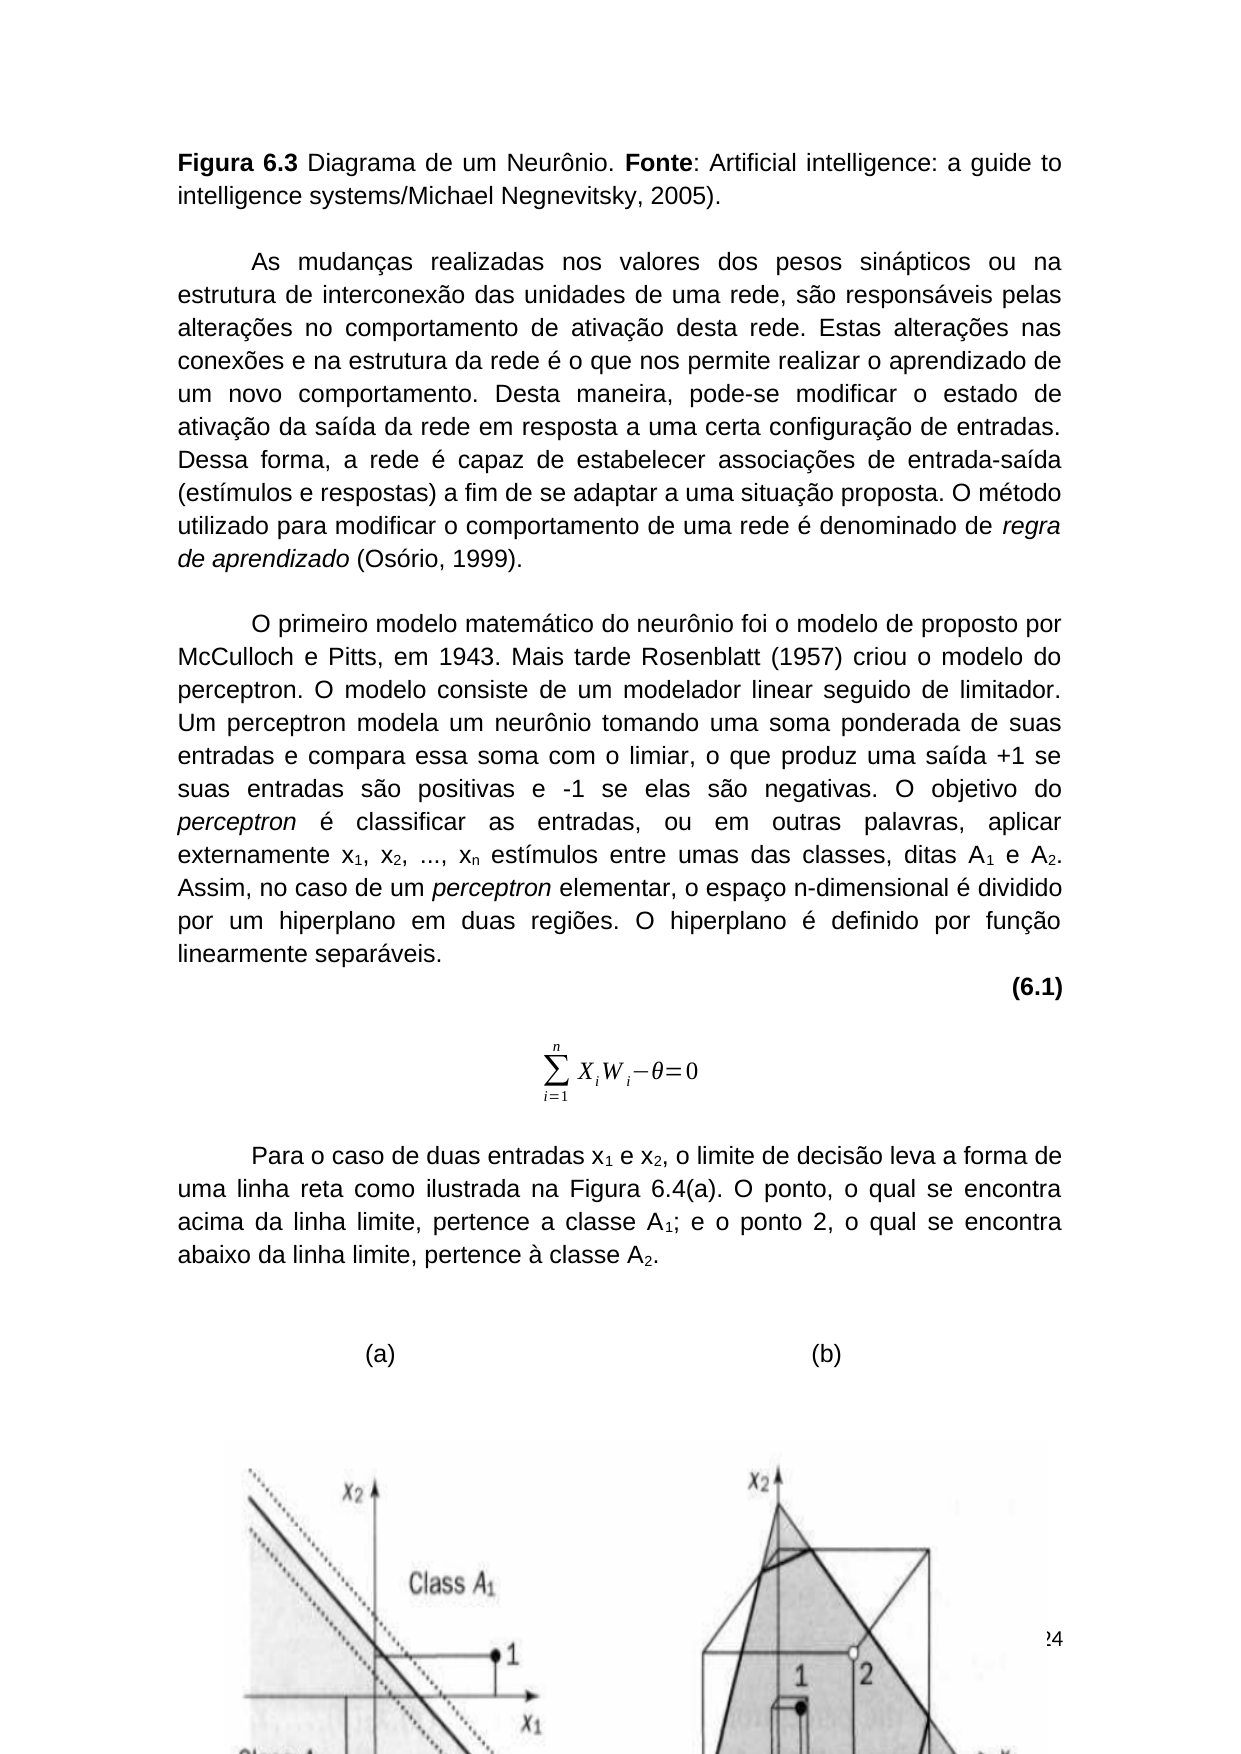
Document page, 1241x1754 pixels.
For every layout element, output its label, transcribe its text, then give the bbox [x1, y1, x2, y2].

picture [224, 1441, 1047, 1754]
text As mudanças realizadas nos valores dos pesos sinápticos ou na estrutura de interconexão das unidades de uma rede, são responsáveis pelas alterações no comportamento de ativação desta rede. Estas alterações nas conexões e na estrutura da rede é o que nos permite realizar o aprendizado de um novo comportamento. Desta maneira, pode-se modificar o estado de ativação da saída da rede em resposta a uma certa configuração de entradas. Dessa forma, a rede é capaz de estabelecer associações de entrada-saída (estímulos e respostas) a fim de se adaptar a uma situação proposta. O método utilizado para modificar o comportamento de uma rede é denominado de regra de aprendizado (Osório, 1999). [177, 247, 1063, 573]
list (b) [365, 1339, 1063, 1368]
text (6.1) [177, 972, 1063, 1001]
text O primeiro modelo matemático do neurônio foi o modelo de proposto por McCulloch e Pitts, em 1943. Mais tarde Rosenblatt (1957) criou o modelo do perceptron. O modelo consiste de um modelador linear seguido de limitador. Um perceptron modela um neurônio tomando uma soma ponderada de suas entradas e compara essa soma com o limiar, o que produz uma saída +1 se suas entradas são positivas e -1 se elas são negativas. O objetivo do perceptron é classificar as entradas, ou em outras palavras, aplicar externamente x1, x2, ..., xn estímulos entre umas das classes, ditas A1 e A2. Assim, no caso de um perceptron elementar, o espaço n-dimensional é dividido por um hiperplano em duas regiões. O hiperplano é definido por função linearmente separáveis. [177, 609, 1063, 968]
text Para o caso de duas entradas x1 e x2, o limite de decisão leva a forma de uma linha reta como ilustrada na Figura 6.4(a). O ponto, o qual se encontra acima da linha limite, pertence a classe A1; e o ponto 2, o qual se encontra abaixo da linha limite, pertence à classe A2. [177, 1141, 1063, 1269]
text Figura 6.3 Diagrama de um Neurônio. Fonte: Artificial intelligence: a guide to intelligence systems/Michael Negnevitsky, 2005). [177, 148, 1063, 209]
